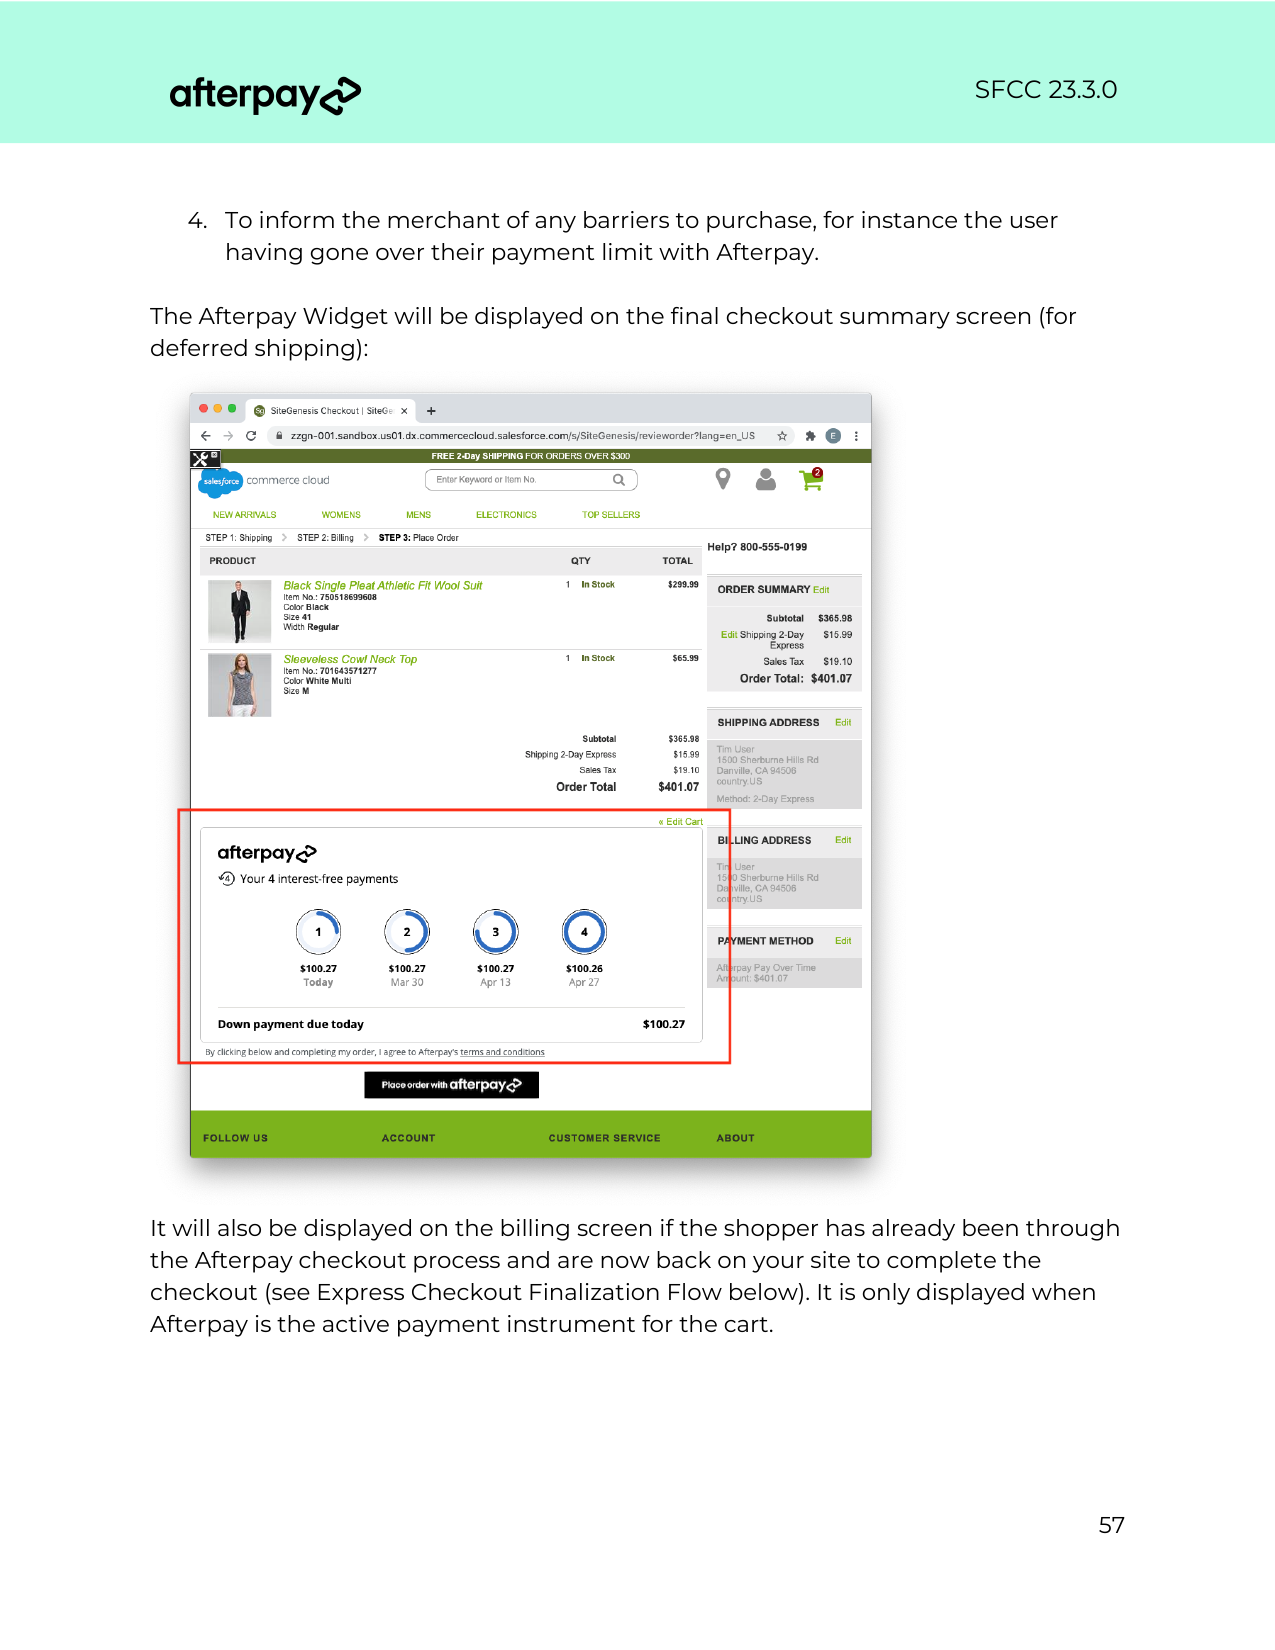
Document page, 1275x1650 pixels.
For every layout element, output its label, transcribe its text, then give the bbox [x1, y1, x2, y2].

picture [150, 366, 911, 1210]
text It will also be displayed on the billing screen if the shopper has already been through the Afterpay checkout process and are now back on your site to complete the checkout (see Express Checkout Finalization Flow below). It is only displayed when Afterpay is the active payment instrument for the cart. [150, 1214, 1125, 1338]
text The Afterpay Widget will be displayed on the final checkout summary screen (for deferred shipping): [150, 302, 1125, 362]
list To inform the merchant of any barriers to purchase, for instance the user having gone over their payment limit with Afterpay. [187, 206, 1125, 266]
picture [134, 48, 397, 144]
